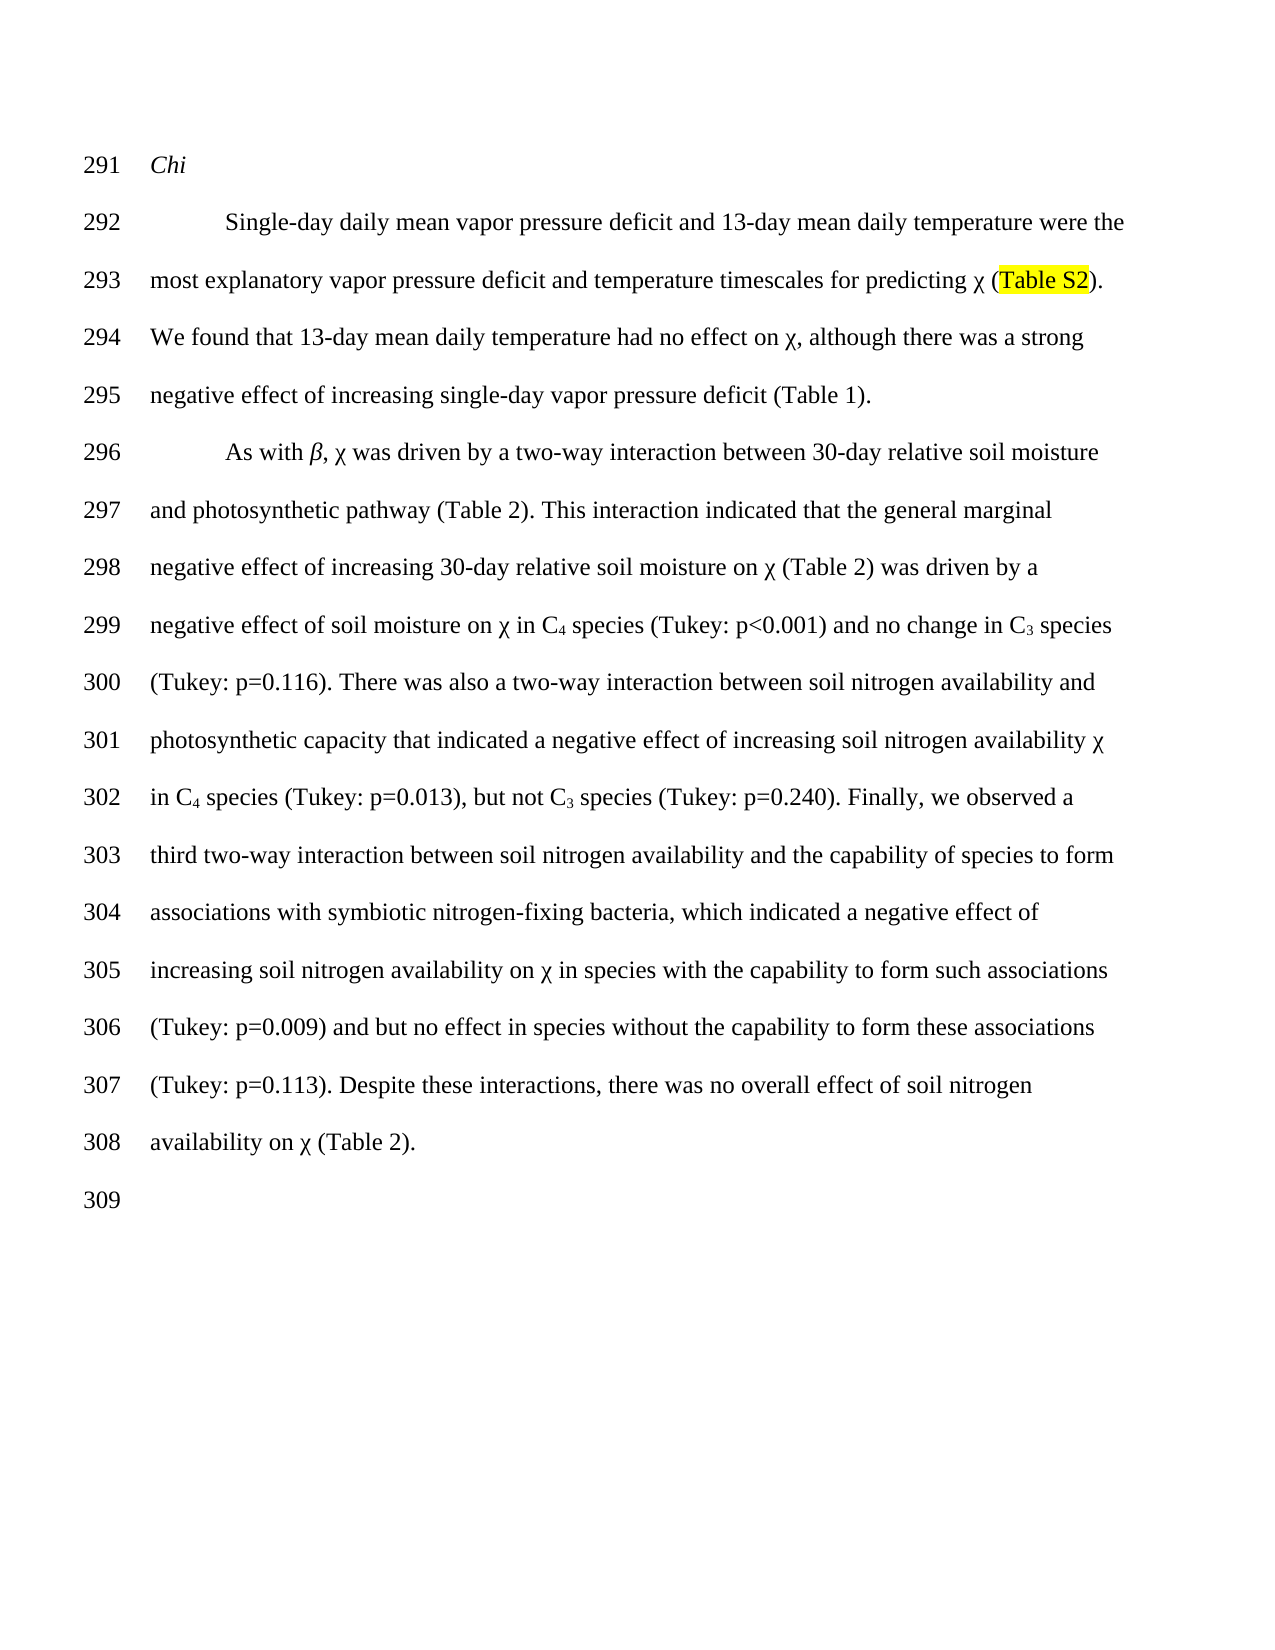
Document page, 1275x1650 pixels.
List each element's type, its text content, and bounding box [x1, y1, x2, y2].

text Chi [150, 150, 1125, 179]
text As with β, χ was driven by a two-way interaction between 30-day relative soil moisture and photosynthetic pathway (Table 2). This interaction indicated that the general marginal negative effect of increasing 30-day relative soil moisture on χ (Table 2) was driven by a negative effect of soil moisture on χ in C4 species (Tukey: p<0.001) and no change in C3 species (Tukey: p=0.116). There was also a two-way interaction between soil nitrogen availability and photosynthetic capacity that indicated a negative effect of increasing soil nitrogen availability χ in C4 species (Tukey: p=0.013), but not C3 species (Tukey: p=0.240). Finally, we observed a third two-way interaction between soil nitrogen availability and the capability of species to form associations with symbiotic nitrogen-fixing bacteria, which indicated a negative effect of increasing soil nitrogen availability on χ in species with the capability to form such associations (Tukey: p=0.009) and but no effect in species without the capability to form these associations (Tukey: p=0.113). Despite these interactions, there was no overall effect of soil nitrogen availability on χ (Table 2). [150, 437, 1125, 1156]
text Single-day daily mean vapor pressure deficit and 13-day mean daily temperature were the most explanatory vapor pressure deficit and temperature timescales for predicting χ (Table S2). We found that 13-day mean daily temperature had no effect on χ, although there was a strong negative effect of increasing single-day vapor pressure deficit (Table 1). [150, 207, 1125, 409]
